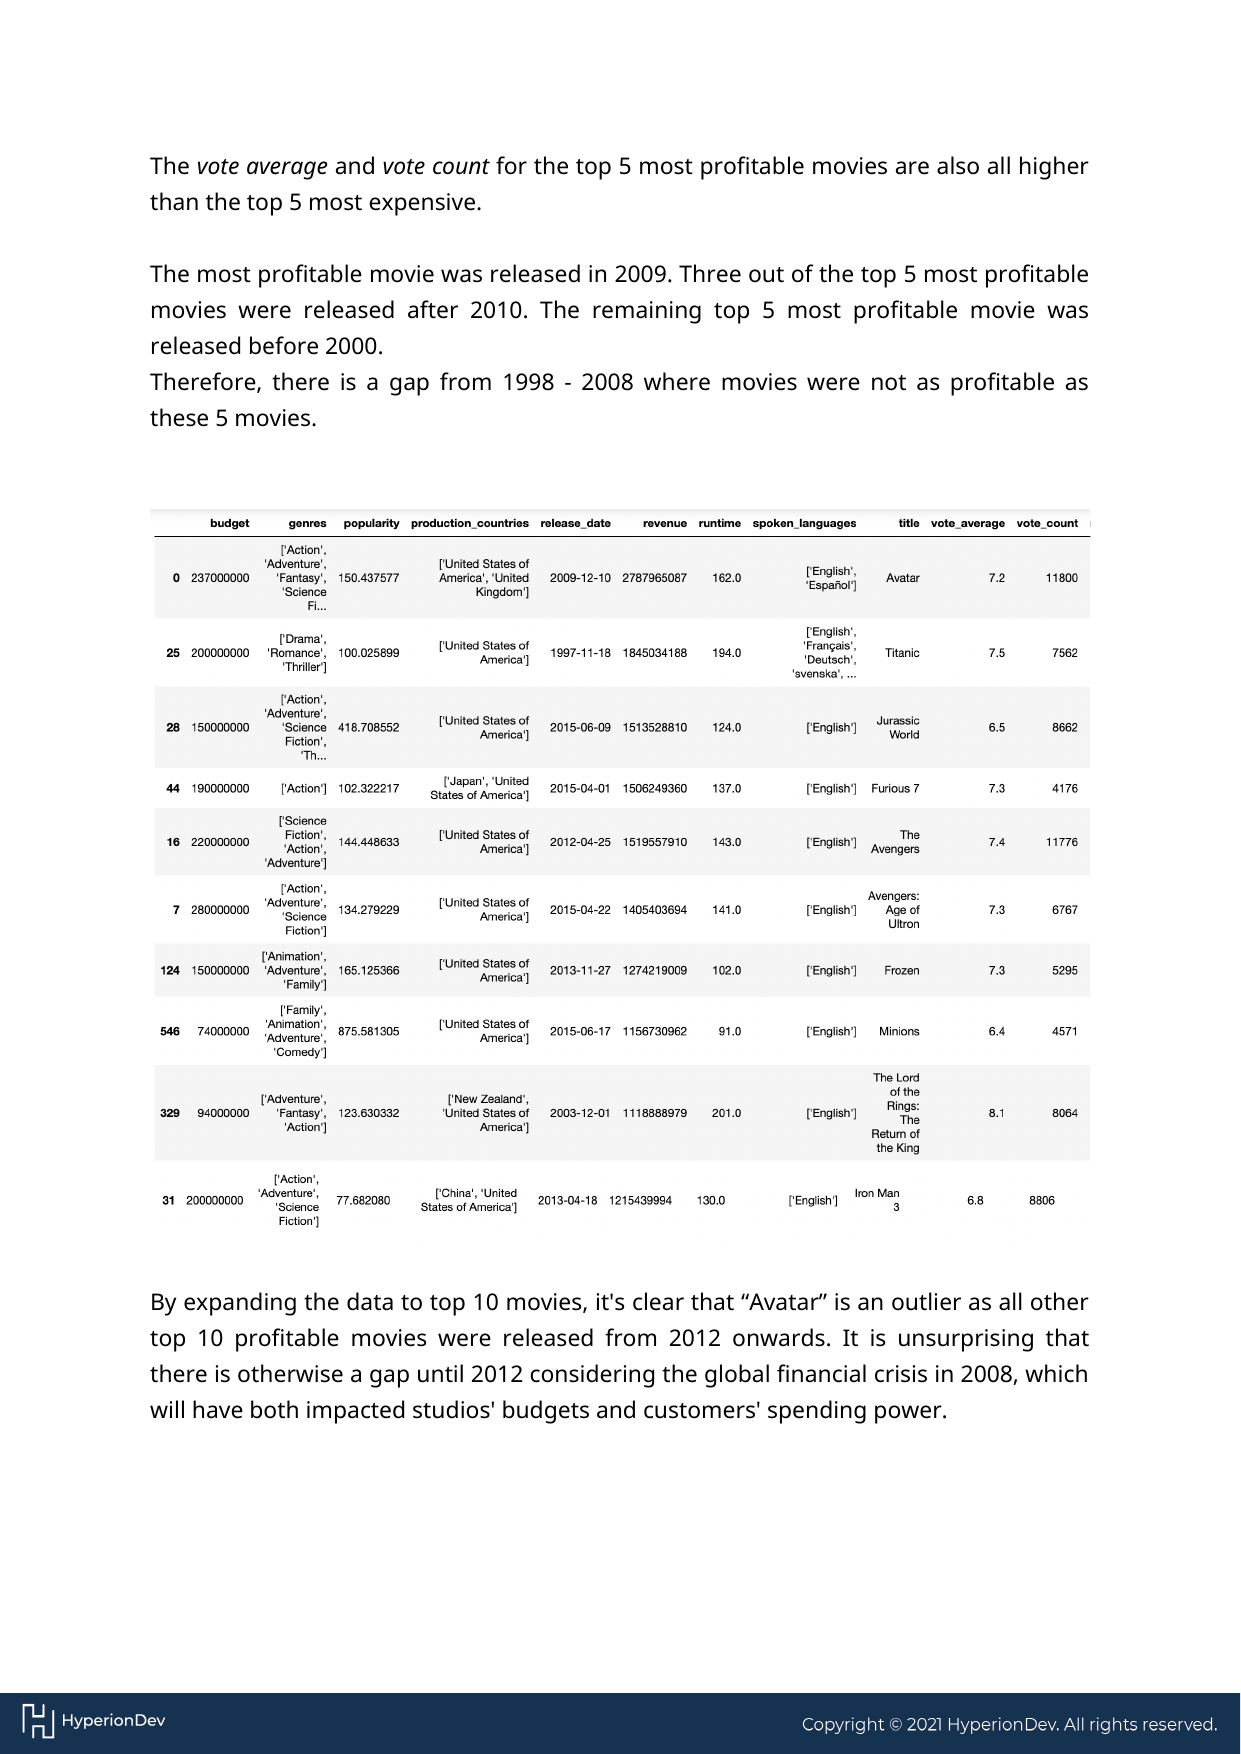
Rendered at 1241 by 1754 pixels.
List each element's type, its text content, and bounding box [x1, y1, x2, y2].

text By expanding the data to top 10 movies, it's clear that “Avatar” is an outlier as all other top 10 profitable movies were released from 2012 onwards. It is unsurprising that there is otherwise a gap until 2012 considering the global financial crisis in 2008, which will have both impacted studios' budgets and customers' spending power. [150, 1286, 1090, 1425]
picture [150, 1166, 1091, 1247]
text The most profitable movie was released in 2009. Three out of the top 5 most profitable movies were released after 2010. The remaining top 5 most profitable movie was released before 2000. [150, 258, 1090, 361]
picture [0, 1693, 1241, 1754]
text Therefore, there is a gap from 1998 - 2008 where movies were not as profitable as these 5 movies. [150, 366, 1090, 433]
text The vote average and vote count for the top 5 most profitable movies are also all higher than the top 5 most expensive. [150, 150, 1090, 217]
picture [150, 509, 1091, 1163]
